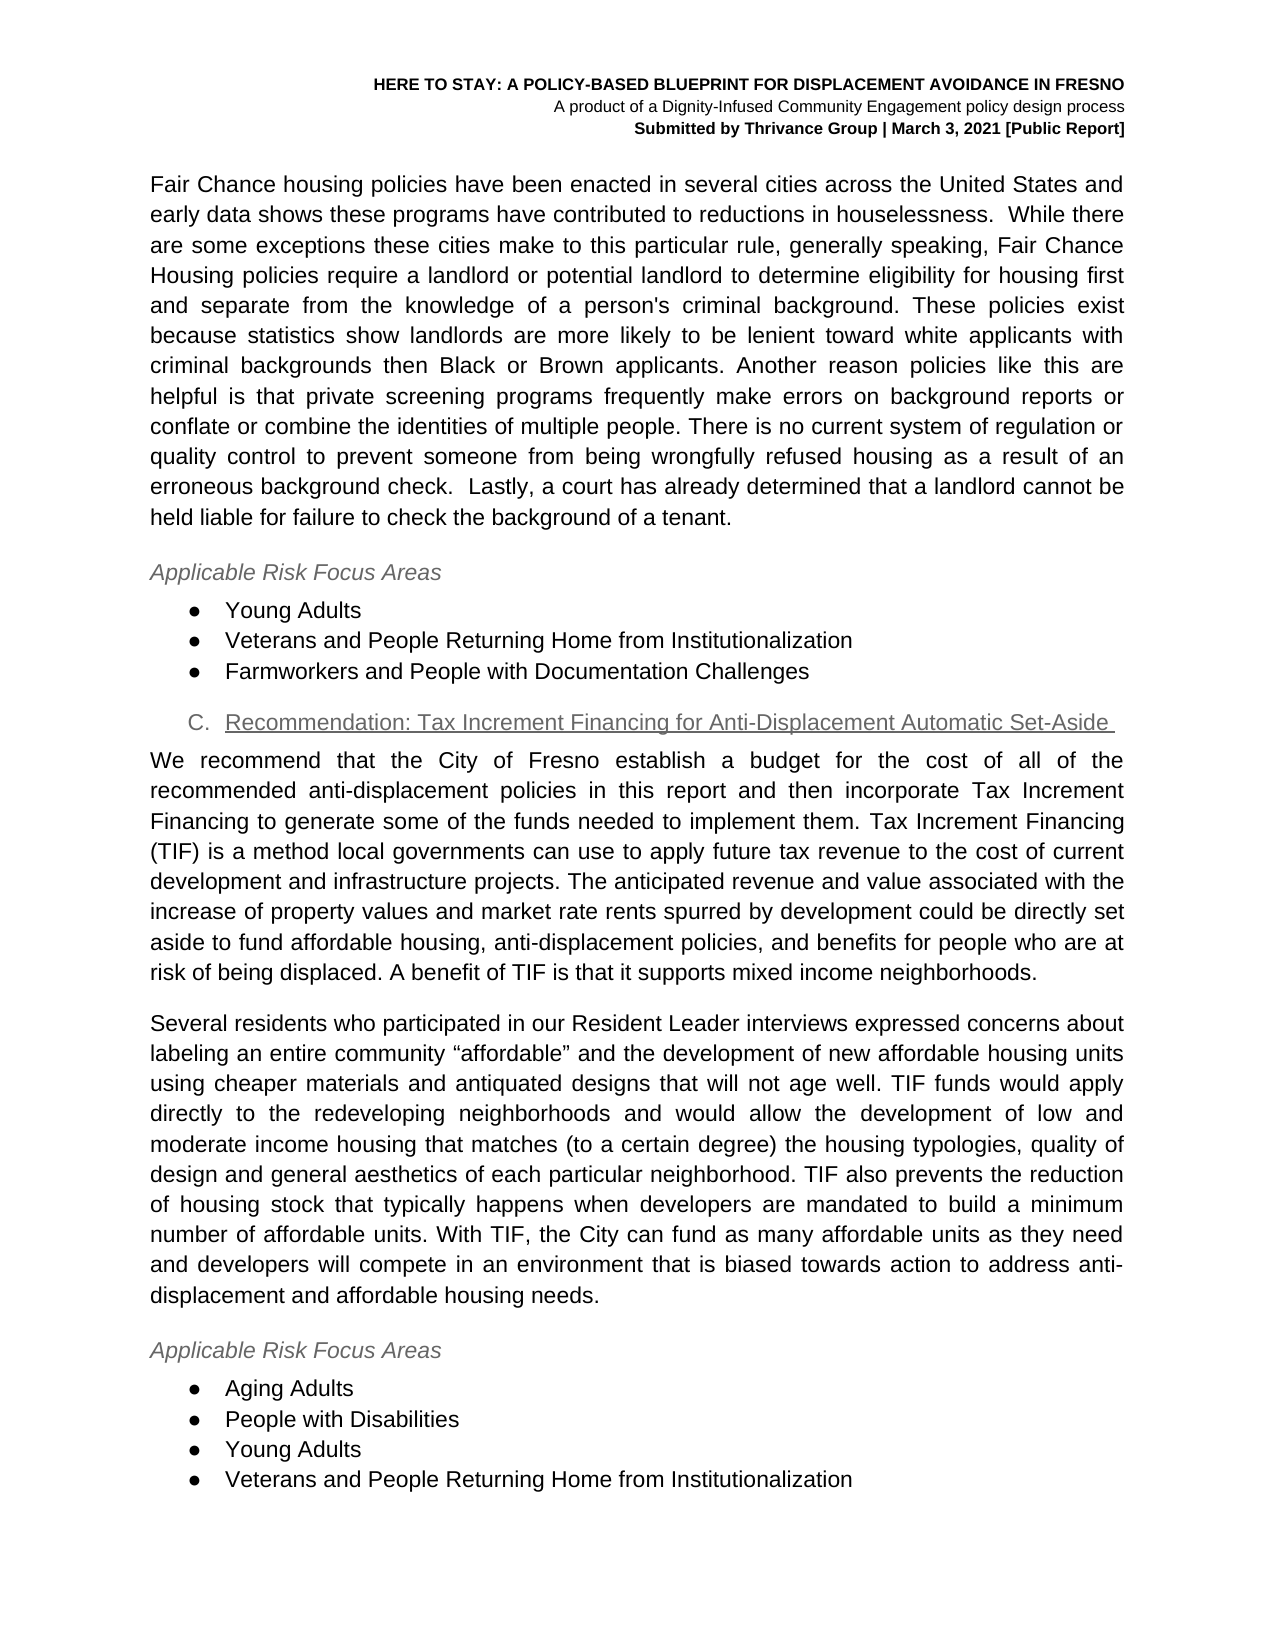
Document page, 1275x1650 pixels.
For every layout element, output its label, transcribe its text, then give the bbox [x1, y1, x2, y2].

text We recommend that the City of Fresno establish a budget for the cost of all of the recommended anti-displacement policies in this report and then incorporate Tax Increment Financing to generate some of the funds needed to implement them. Tax Increment Financing (TIF) is a method local governments can use to apply future tax revenue to the cost of current development and infrastructure projects. The anticipated revenue and value associated with the increase of property values and market rate rents spurred by development could be directly set aside to fund affordable housing, anti-displacement policies, and benefits for people who are at risk of being displaced. A benefit of TIF is that it supports mixed income neighborhoods. [150, 747, 1125, 985]
list People with Disabilities [187, 1406, 1125, 1432]
subtitle Applicable Risk Focus Areas [150, 1337, 1125, 1363]
subtitle Recommendation: Tax Increment Financing for Anti-Displacement Automatic Set-Aside [187, 709, 1125, 735]
subtitle Applicable Risk Focus Areas [150, 559, 1125, 585]
list Aging Adults [187, 1375, 1125, 1402]
list Veterans and People Returning Home from Institutionalization [187, 1466, 1125, 1492]
list Farmworkers and People with Documentation Challenges [187, 658, 1125, 684]
text Several residents who participated in our Resident Leader interviews expressed concerns about labeling an entire community “affordable” and the development of new affordable housing units using cheaper materials and antiquated designs that will not age well. TIF funds would apply directly to the redeveloping neighborhoods and would allow the development of low and moderate income housing that matches (to a certain degree) the housing typologies, quality of design and general aesthetics of each particular neighborhood. TIF also prevents the reduction of housing stock that typically happens when developers are mandated to build a minimum number of affordable units. With TIF, the City can fund as many affordable units as they need and developers will compete in an environment that is biased towards action to address anti-displacement and affordable housing needs. [150, 1010, 1125, 1308]
list Young Adults [187, 1436, 1125, 1462]
list Veterans and People Returning Home from Institutionalization [187, 627, 1125, 654]
list Young Adults [187, 597, 1125, 623]
text Fair Chance housing policies have been enacted in several cities across the United States and early data shows these programs have contributed to reductions in houselessness. While there are some exceptions these cities make to this particular rule, generally speaking, Fair Chance Housing policies require a landlord or potential landlord to determine eligibility for housing first and separate from the knowledge of a person's criminal background. These policies exist because statistics show landlords are more likely to be lenient toward white applicants with criminal backgrounds then Black or Brown applicants. Another reason policies like this are helpful is that private screening programs frequently make errors on background reports or conflate or combine the identities of multiple people. There is no current system of regulation or quality control to prevent someone from being wrongfully refused housing as a result of an erroneous background check. Lastly, a court has already determined that a landlord cannot be held liable for failure to check the background of a tenant. [150, 171, 1125, 530]
